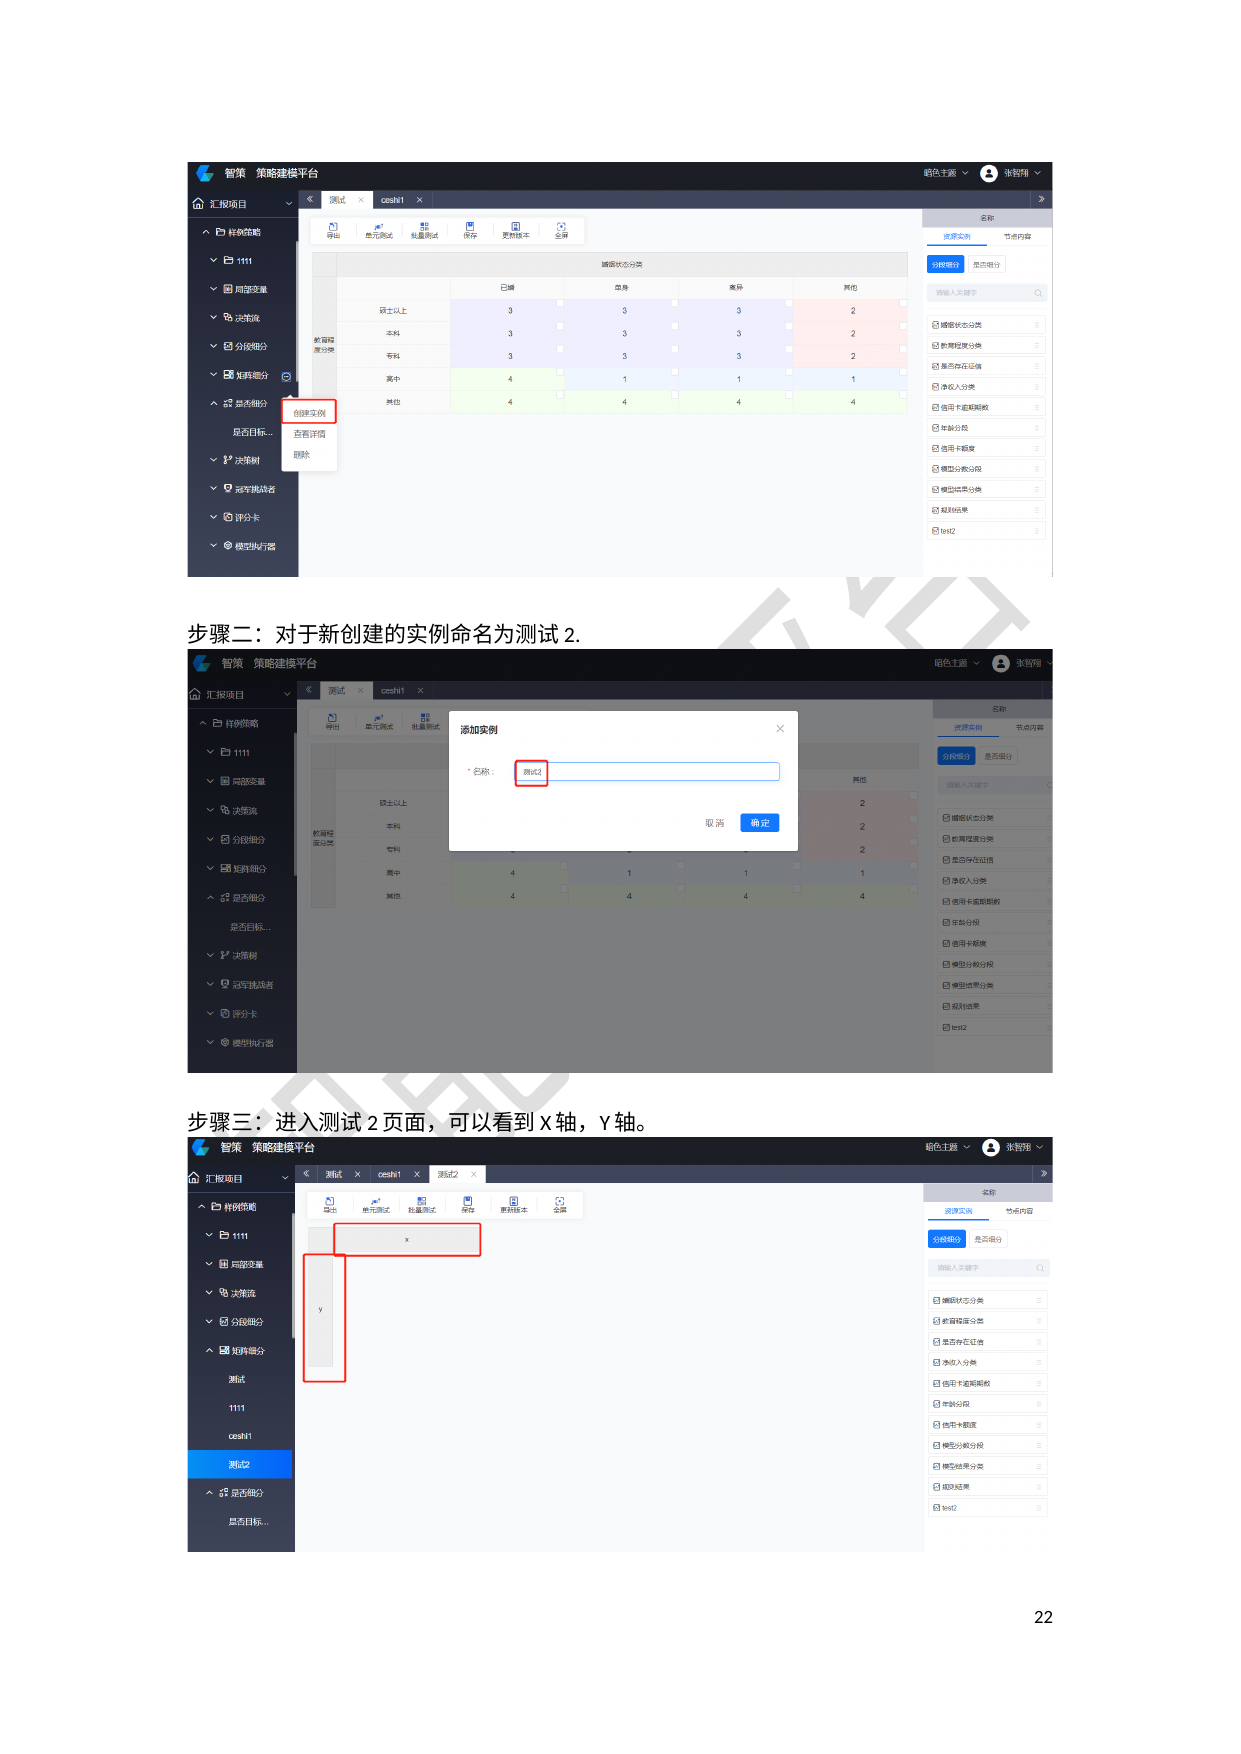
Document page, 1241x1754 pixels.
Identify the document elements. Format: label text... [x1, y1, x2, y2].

text 步骤二：对于新创建的实例命名为测试2. [187, 617, 1053, 649]
picture [187, 162, 1053, 577]
text 步骤三：进入测试2页面，可以看到X轴，Y轴。 [187, 1104, 1053, 1137]
picture [187, 1137, 1053, 1552]
picture [187, 649, 1053, 1073]
